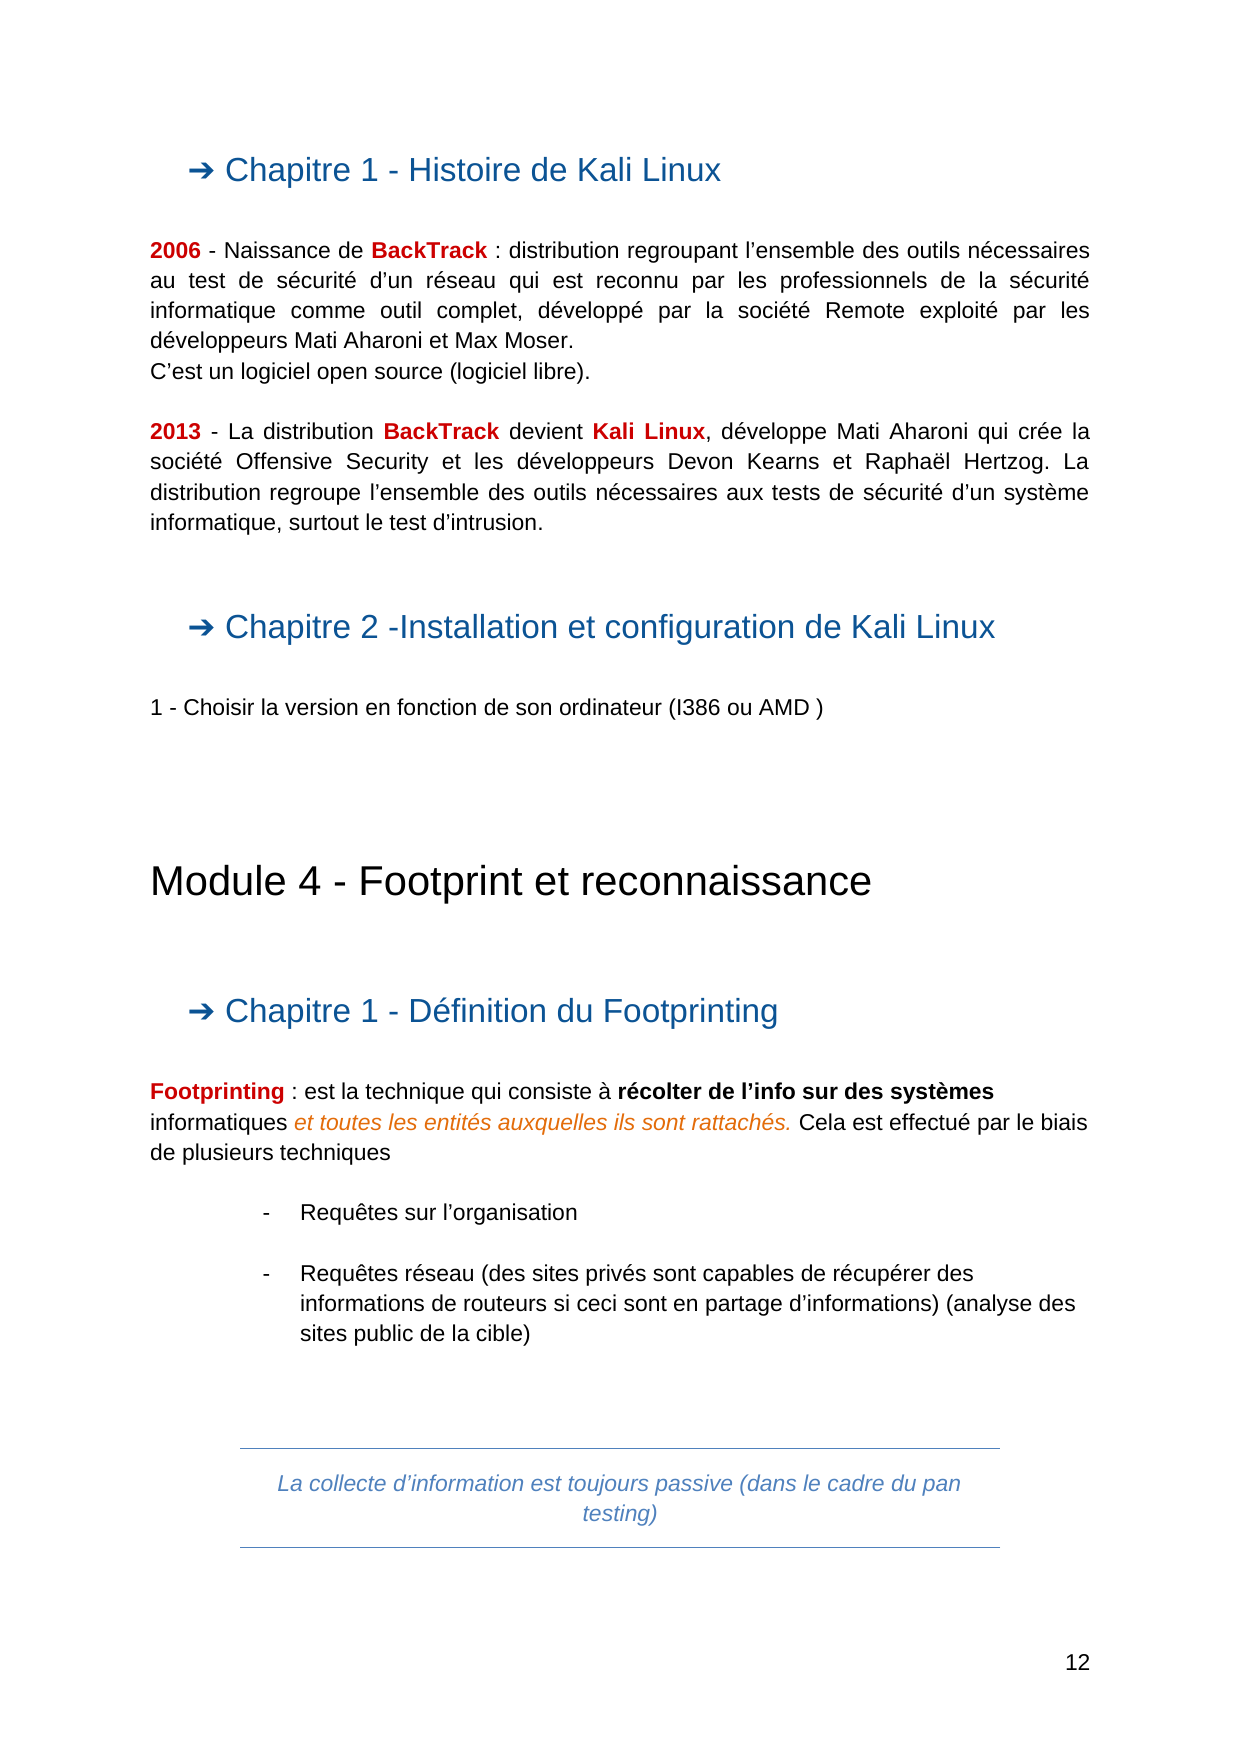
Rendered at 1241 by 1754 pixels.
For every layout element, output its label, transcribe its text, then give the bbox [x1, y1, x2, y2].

subtitle Module 4 - Footprint et reconnaissance [150, 856, 1090, 904]
text C’est un logiciel open source (logiciel libre). [150, 358, 1090, 384]
text 2013 - La distribution BackTrack devient Kali Linux, développe Mati Aharoni qui crée la société Offensive Security et les développeurs Devon Kearns et Raphaël Hertzog. La distribution regroupe l’ensemble des outils nécessaires aux tests de sécurité d’un système informatique, surtout le test d’intrusion. [150, 418, 1090, 535]
subtitle Chapitre 1 - Définition du Footprinting [187, 991, 1090, 1030]
text 2006 - Naissance de BackTrack : distribution regroupant l’ensemble des outils nécessaires au test de sécurité d’un réseau qui est reconnu par les professionnels de la sécurité informatique comme outil complet, développé par la société Remote exploité par les développeurs Mati Aharoni et Max Moser. [150, 237, 1090, 354]
subtitle Chapitre 2 -Installation et configuration de Kali Linux [187, 607, 1090, 645]
list Requêtes sur l’organisation [262, 1199, 1090, 1225]
text 1 - Choisir la version en fonction de son ordinateur (I386 ou AMD ) [150, 693, 1090, 720]
text Footprinting : est la technique qui consiste à récolter de l’info sur des systèmes informatiques et toutes les entités auxquelles ils sont rattachés. Cela est effectué par le biais de plusieurs techniques [150, 1078, 1090, 1165]
list Requêtes réseau (des sites privés sont capables de récupérer des informations de routeurs si ceci sont en partage d’informations) (analyse des sites public de la cible) [262, 1259, 1090, 1346]
subtitle Chapitre 1 - Histoire de Kali Linux [187, 150, 1090, 188]
text La collecte d’information est toujours passive (dans le cadre du pan testing) [240, 1449, 1000, 1547]
